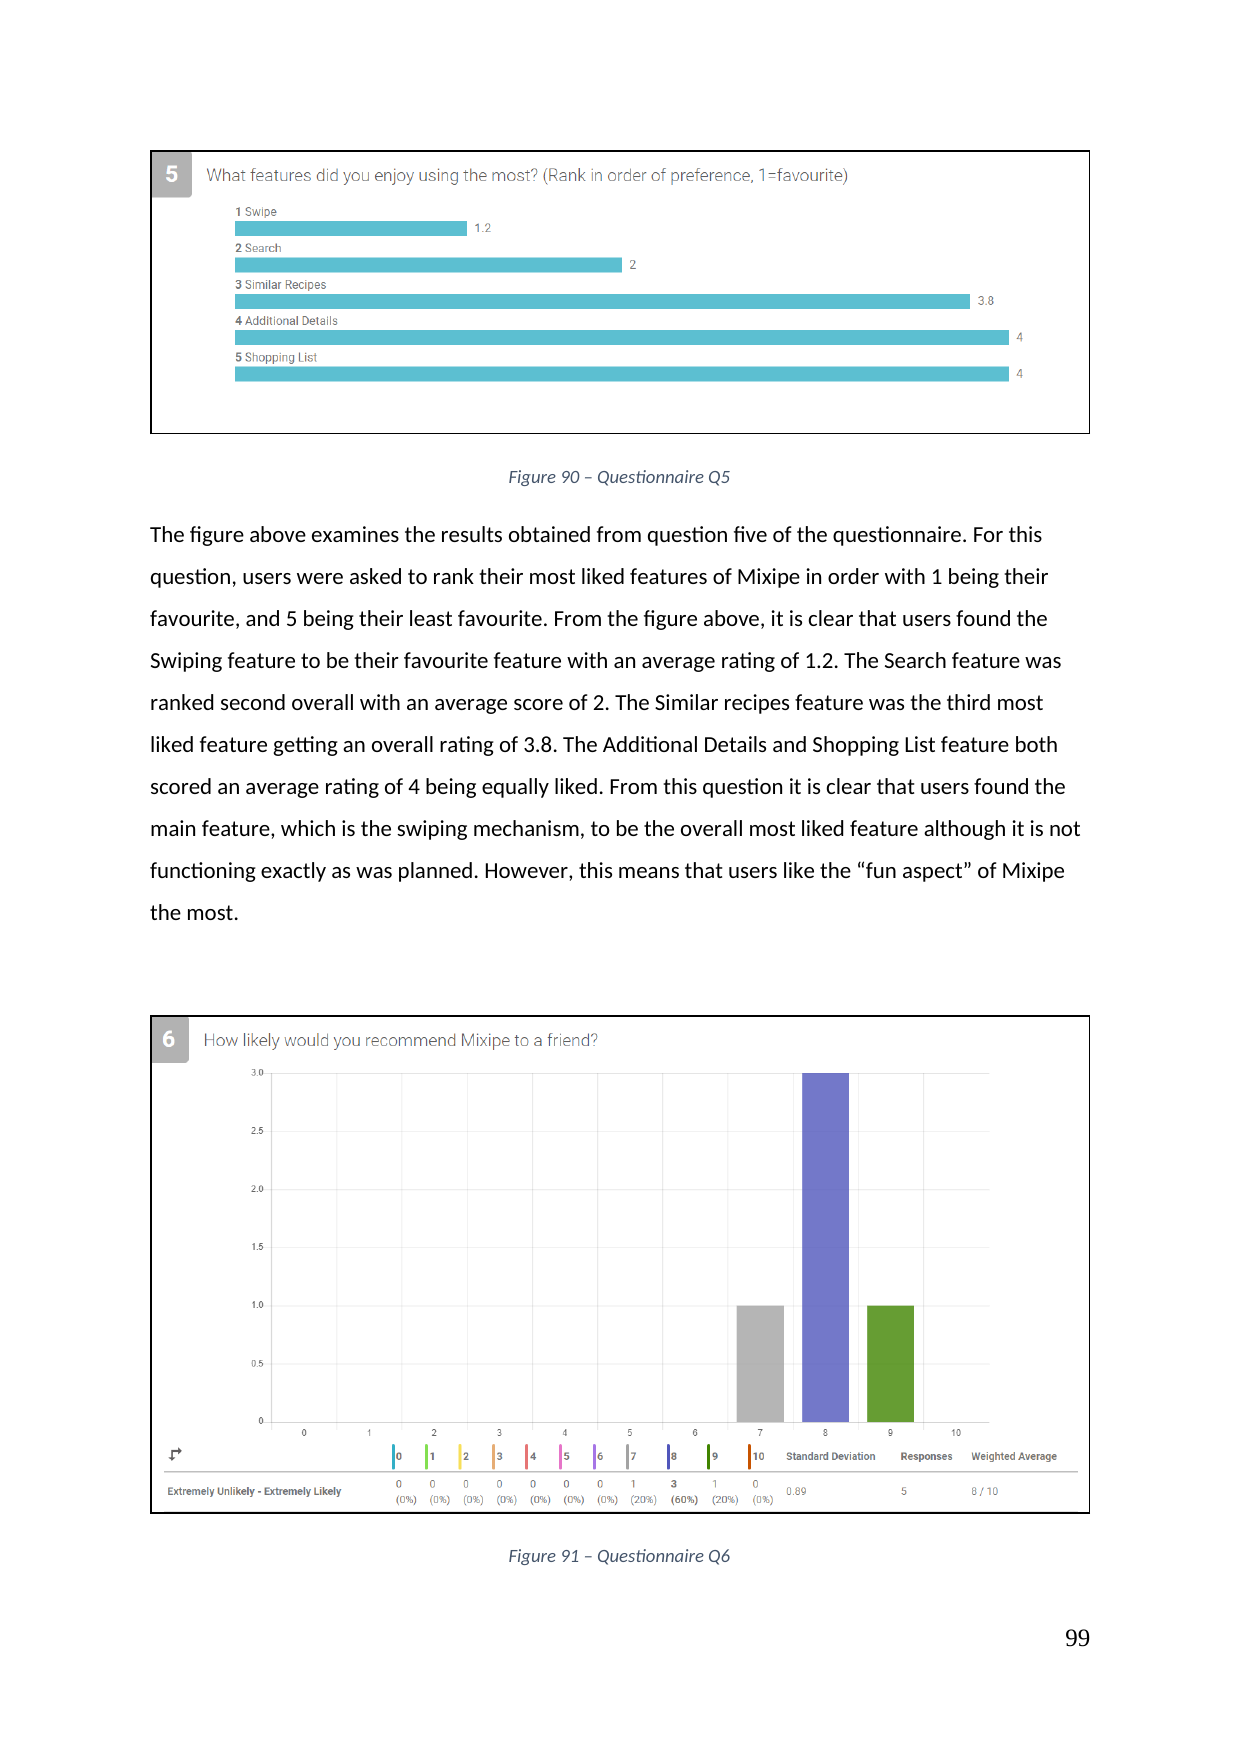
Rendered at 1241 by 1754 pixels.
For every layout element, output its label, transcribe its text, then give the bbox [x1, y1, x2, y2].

picture [152, 1017, 1089, 1512]
text Figure 91 – Questionnaire Q6 [150, 1544, 1090, 1567]
picture [152, 152, 1089, 433]
text Figure 90 – Questionnaire Q5 [150, 465, 1090, 488]
text The figure above examines the results obtained from question five of the questionnaire. For this question, users were asked to rank their most liked features of Mixipe in order with 1 being their favourite, and 5 being their least favourite. From the figure above, it is clear that users found the Swiping feature to be their favourite feature with an average rating of 1.2. The Search feature was ranked second overall with an average score of 2. The Similar recipes feature was the third most liked feature getting an overall rating of 3.8. The Additional Details and Shopping List feature both scored an average rating of 4 being equally liked. From this question it is clear that users found the main feature, which is the swiping mechanism, to be the overall most liked feature although it is not functioning exactly as was planned. However, this means that users like the “fun aspect” of Mixipe the most. [150, 520, 1090, 926]
